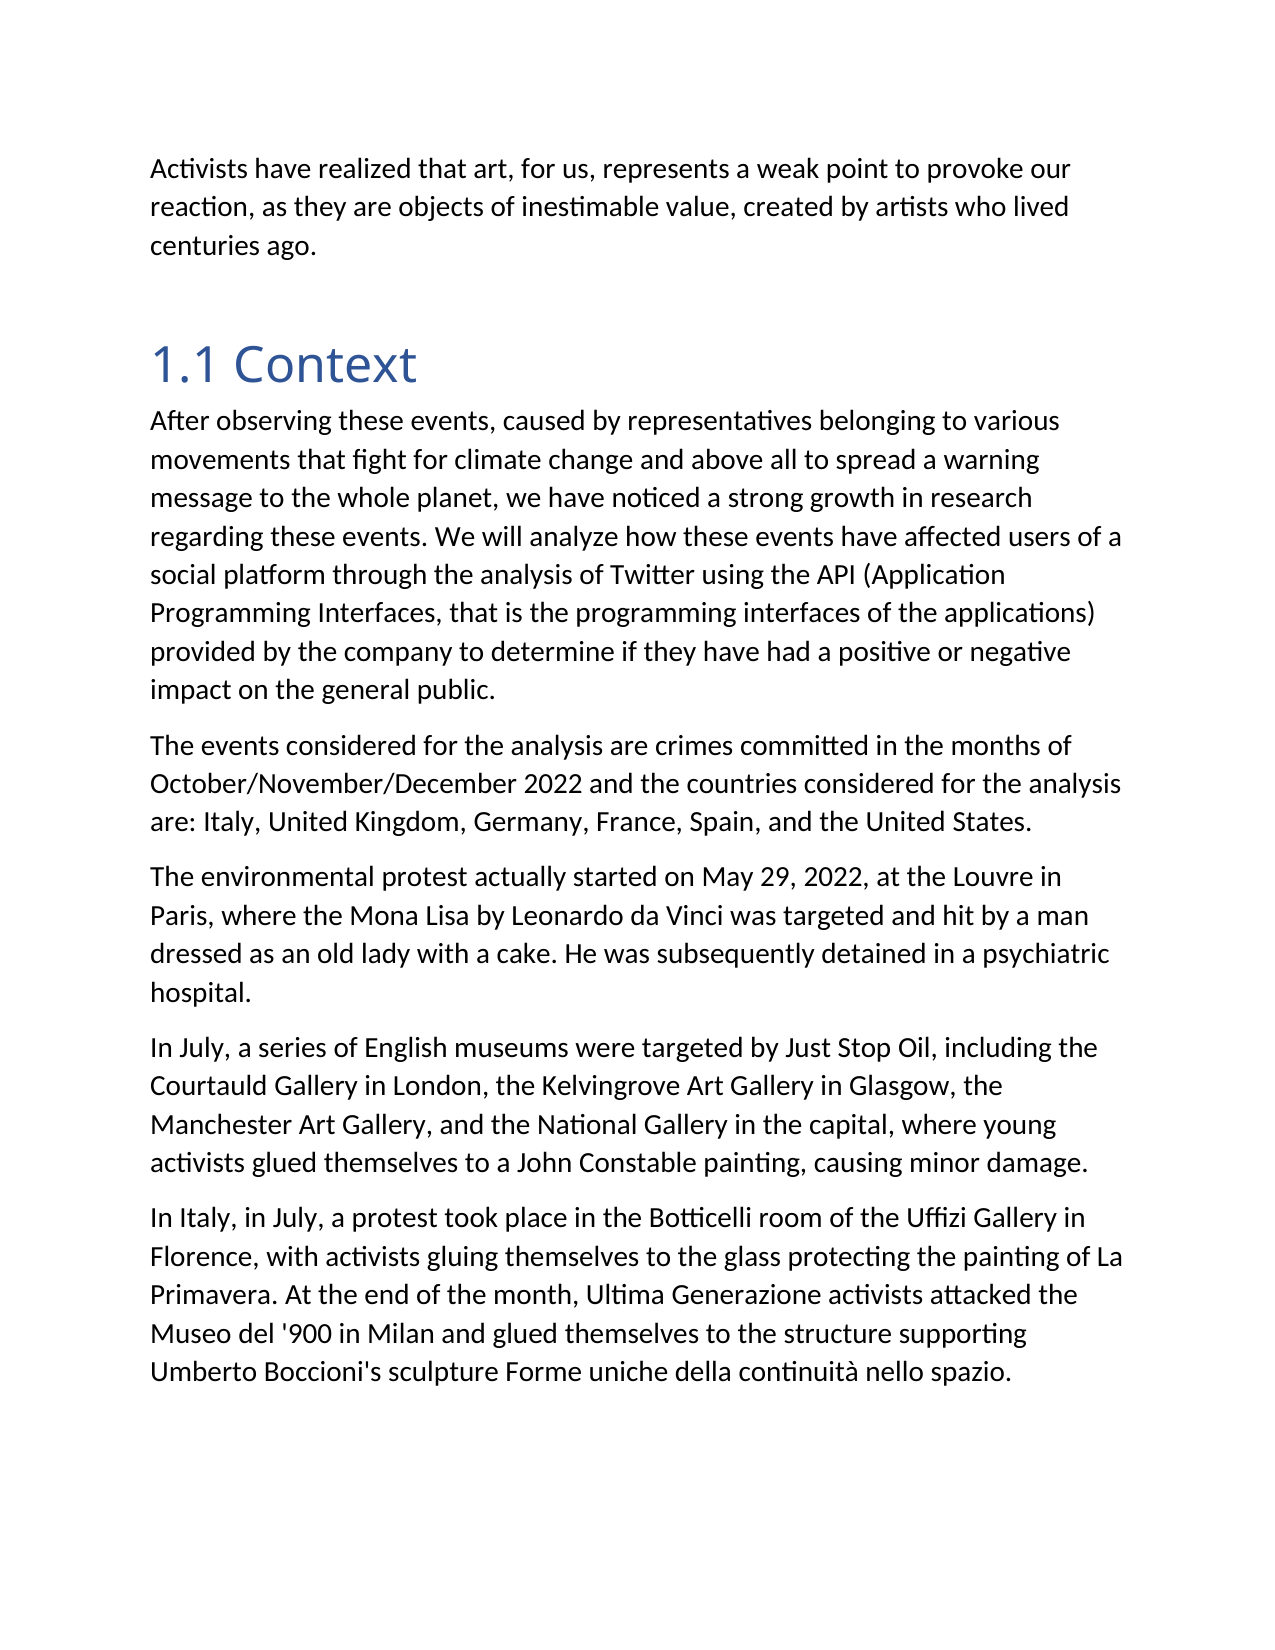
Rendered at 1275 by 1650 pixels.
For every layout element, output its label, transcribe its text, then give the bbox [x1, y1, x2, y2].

text After observing these events, caused by representatives belonging to various movements that fight for climate change and above all to spread a warning message to the whole planet, we have noticed a strong growth in research regarding these events. We will analyze how these events have affected users of a social platform through the analysis of Twitter using the API (Application Programming Interfaces, that is the programming interfaces of the applications) provided by the company to determine if they have had a positive or negative impact on the general public. [150, 402, 1125, 707]
text In Italy, in July, a protest took place in the Botticelli room of the Uffizi Gallery in Florence, with activists gluing themselves to the glass protecting the painting of La Primavera. At the end of the month, Ultima Generazione activists attacked the Museo del '900 in Milan and glued themselves to the structure supporting Umberto Boccioni's sculpture Forme uniche della continuità nello spazio. [150, 1199, 1125, 1389]
text The environmental protest actually started on May 29, 2022, at the Louvre in Paris, where the Mona Lisa by Leonardo da Vinci was targeted and hit by a man dressed as an old lady with a cake. He was subsequently detained in a psychiatric hospital. [150, 858, 1125, 1009]
text Activists have realized that art, for us, represents a weak point to provoke our reaction, as they are objects of inestimable value, created by artists who lived centuries ago. [150, 150, 1125, 262]
text The events considered for the analysis are crimes committed in the months of October/November/December 2022 and the countries considered for the analysis are: Italy, United Kingdom, Germany, France, Spain, and the United States. [150, 727, 1125, 839]
subtitle 1.1 Context [150, 329, 1125, 397]
text In July, a series of English museums were targeted by Just Stop Oil, including the Courtauld Gallery in London, the Kelvingrove Art Gallery in Glasgow, the Manchester Art Gallery, and the National Gallery in the capital, where young activists glued themselves to a John Constable painting, causing minor damage. [150, 1029, 1125, 1180]
